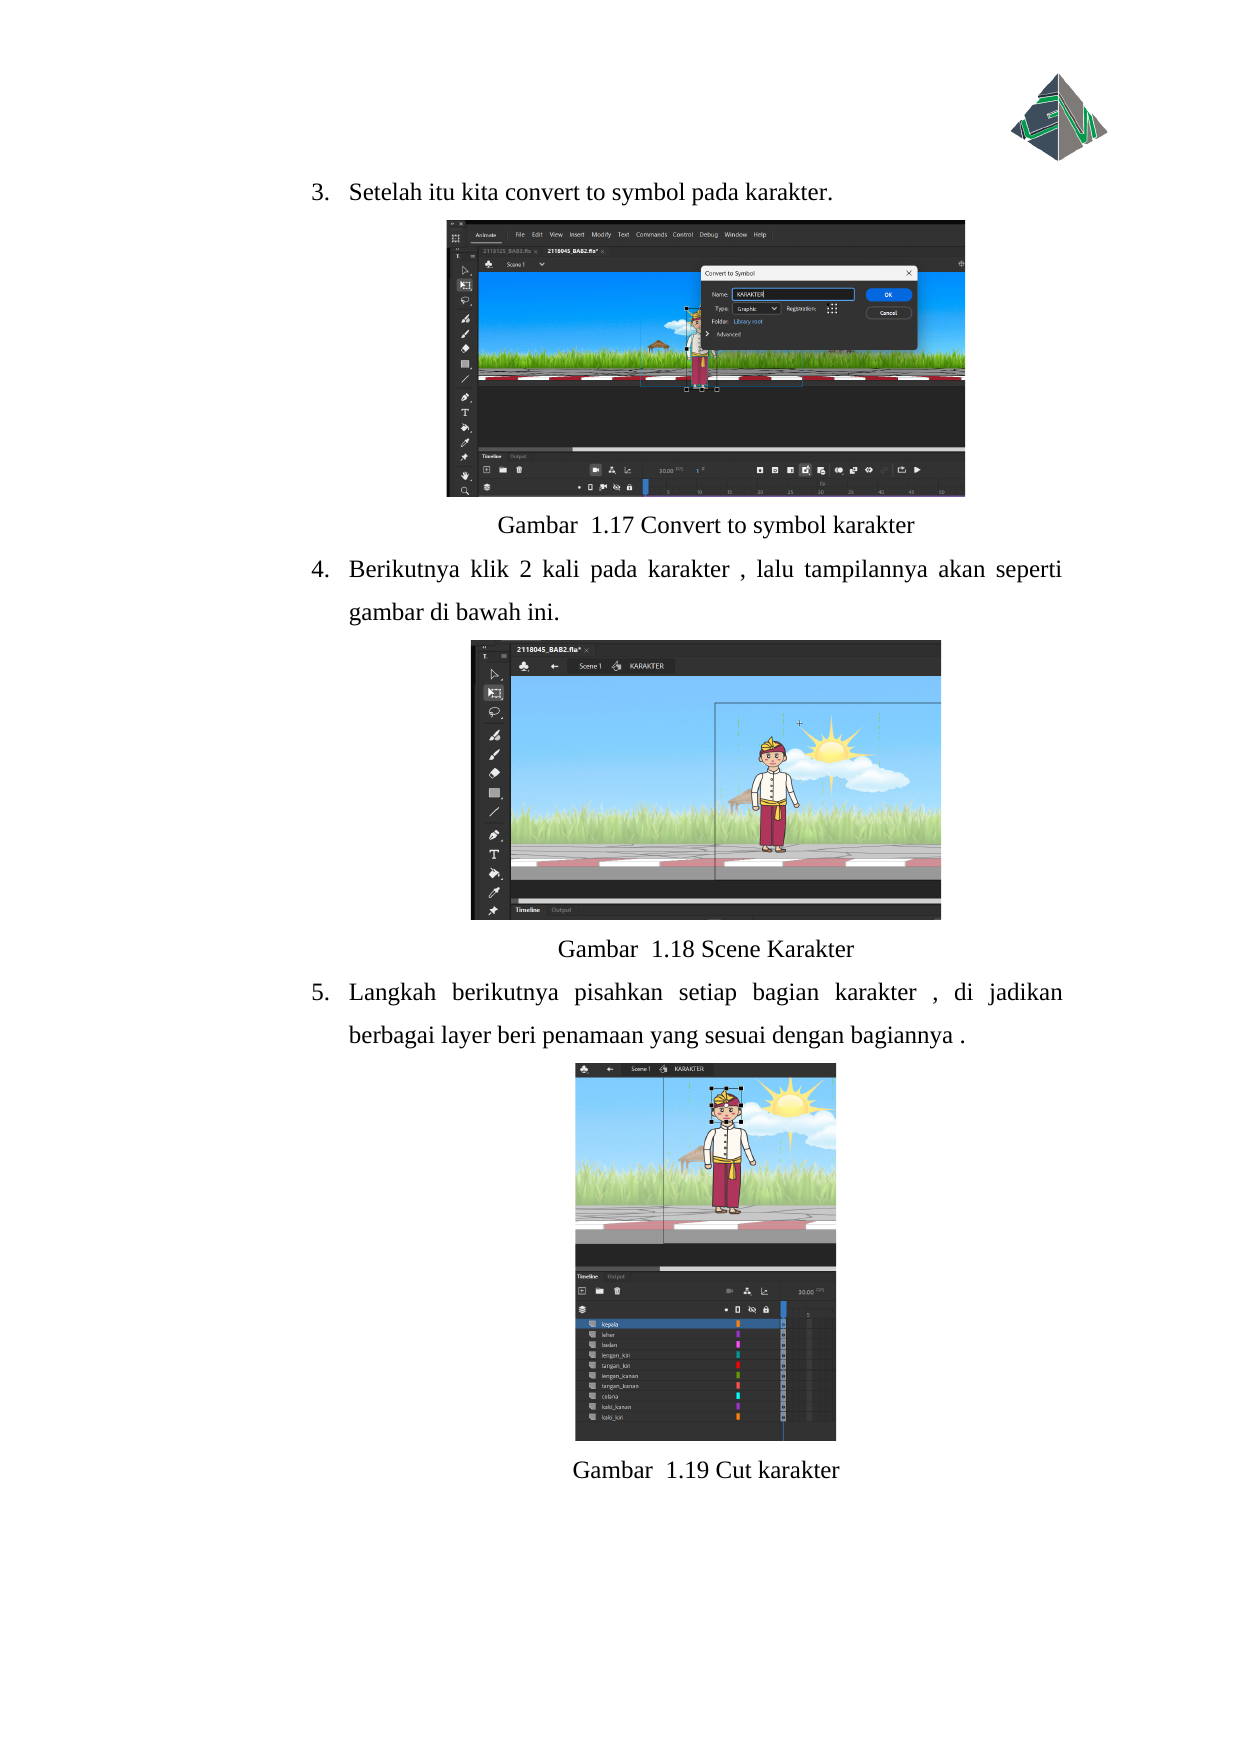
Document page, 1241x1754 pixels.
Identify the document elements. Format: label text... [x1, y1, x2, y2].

picture [470, 640, 942, 920]
list Berikutnya klik 2 kali pada karakter , lalu tampilannya akan seperti gambar di bawah ini. [311, 554, 1063, 626]
subtitle 1.17 Convert to symbol karakter [349, 511, 1063, 539]
picture [575, 1063, 837, 1441]
picture [446, 220, 966, 497]
list Setelah itu kita convert to symbol pada karakter. [311, 177, 1063, 206]
picture [1010, 73, 1108, 161]
list Langkah berikutnya pisahkan setiap bagian karakter , di jadikan berbagai layer beri penamaan yang sesuai dengan bagiannya . [311, 977, 1063, 1049]
subtitle 1.19 Cut karakter [349, 1455, 1063, 1484]
subtitle 1.18 Scene Karakter [349, 934, 1063, 962]
